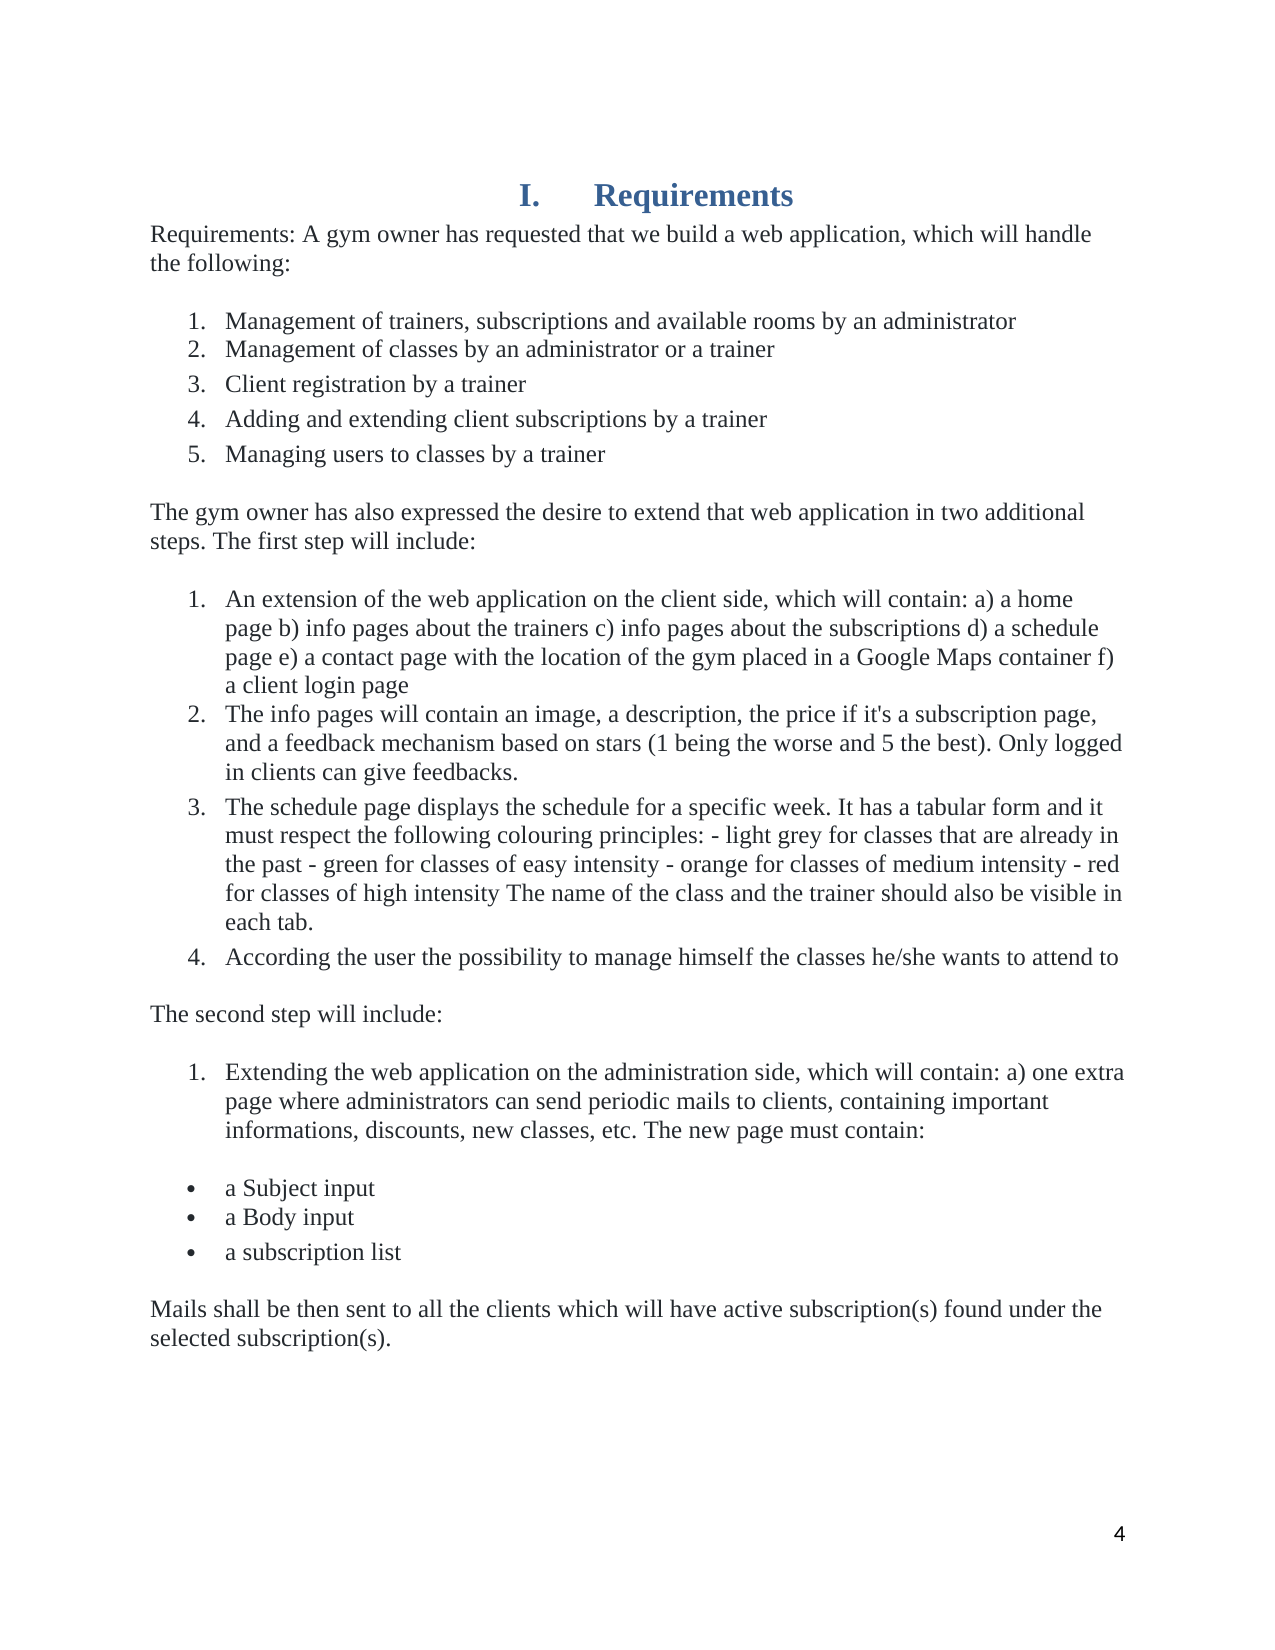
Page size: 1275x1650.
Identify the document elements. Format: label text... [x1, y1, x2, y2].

text The second step will include: [150, 999, 1125, 1028]
list According the user the possibility to manage himself the classes he/she wants to attend to [187, 942, 1125, 970]
text Requirements: A gym owner has requested that we build a web application, which will handle the following: [150, 219, 1125, 277]
list a Body input [187, 1202, 1125, 1230]
list Adding and extending client subscriptions by a trainer [187, 404, 1125, 433]
list An extension of the web application on the client side, which will contain: a) a home page b) info pages about the trainers c) info pages about the subscriptions d) a schedule page e) a contact page with the location of the gym placed in a Google Maps container f) a client login page [187, 584, 1125, 699]
list Extending the web application on the administration side, which will contain: a) one extra page where administrators can send periodic mails to clients, containing important informations, discounts, new classes, etc. The new page must contain: [187, 1057, 1125, 1144]
list Managing users to classes by a trainer [187, 439, 1125, 468]
list Management of trainers, subscriptions and available rooms by an administrator [187, 306, 1125, 334]
list The schedule page displays the schedule for a specific week. It has a tabular form and it must respect the following colouring principles: - light grey for classes that are already in the past - green for classes of easy intensity - orange for classes of medium intensity - red for classes of high intensity The name of the class and the trainer should also be visible in each tab. [187, 792, 1125, 935]
text Mails shall be then sent to all the clients which will have active subscription(s) found under the selected subscription(s). [150, 1294, 1125, 1352]
list Management of classes by an administrator or a trainer [187, 334, 1125, 363]
list a Subject input [187, 1173, 1125, 1202]
list a subscription list [187, 1237, 1125, 1265]
list Client registration by a trainer [187, 369, 1125, 398]
subtitle Requirements [187, 175, 1125, 213]
list The info pages will contain an image, a description, the price if it's a subscription page, and a feedback mechanism based on stars (1 being the worse and 5 the best). Only logged in clients can give feedbacks. [187, 699, 1125, 785]
text The gym owner has also expressed the desire to extend that web application in two additional steps. The first step will include: [150, 497, 1125, 555]
